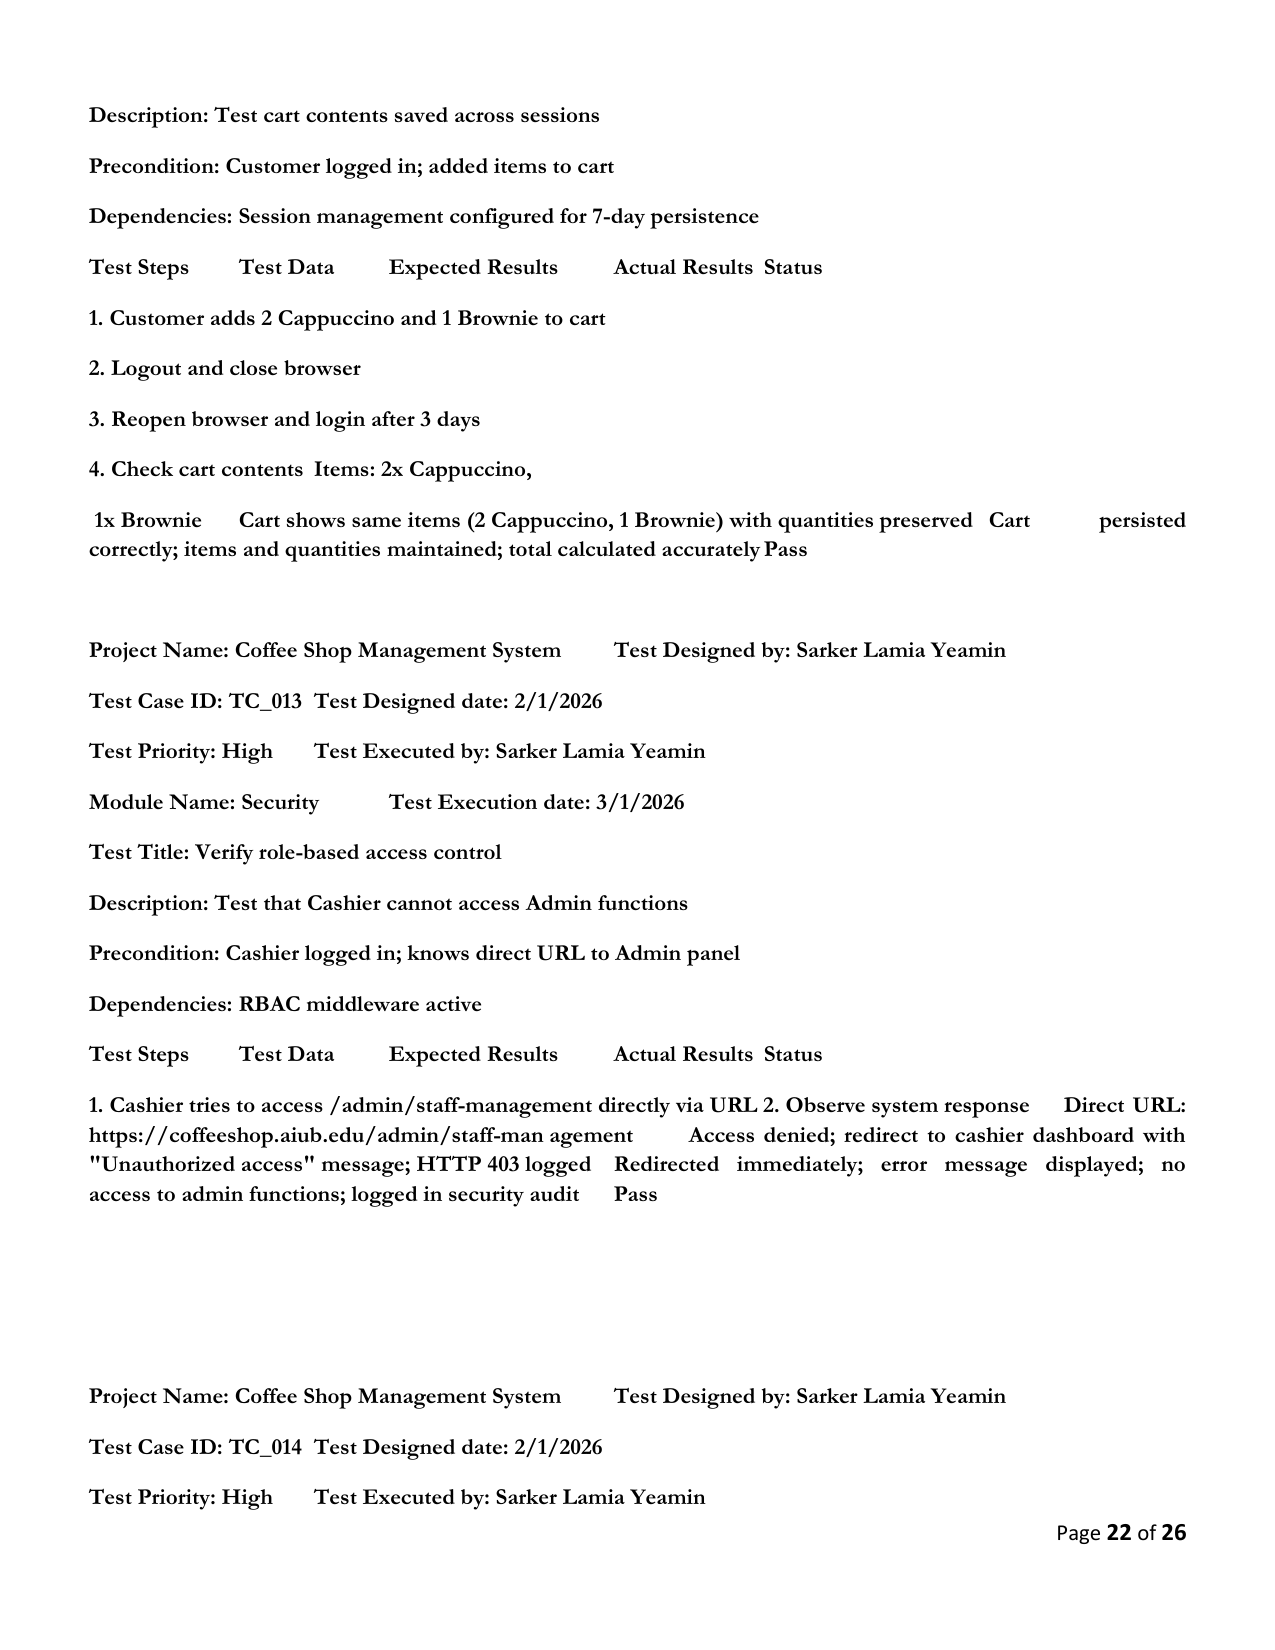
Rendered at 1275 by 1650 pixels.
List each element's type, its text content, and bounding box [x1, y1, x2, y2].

text Precondition: Cashier logged in; knows direct URL to Admin panel [88, 941, 1186, 967]
text 1. Cashier tries to access /admin/staff-management directly via URL 2. Observe system response Direct URL: https://coffeeshop.aiub.edu/admin/staff-man agement Access denied; redirect to cashier dashboard with "Unauthorized access" message; HTTP 403 logged Redirected immediately; error message displayed; no access to admin functions; logged in security audit Pass [88, 1093, 1186, 1207]
text Test Priority: High Test Executed by: Sarker Lamia Yeamin [88, 739, 1186, 765]
text Test Case ID: TC_014 Test Designed date: 2/1/2026 [88, 1434, 1186, 1460]
text 4. Check cart contents Items: 2x Cappuccino, [88, 457, 1186, 482]
text Test Steps Test Data Expected Results Actual Results Status [88, 1042, 1186, 1068]
text Test Steps Test Data Expected Results Actual Results Status [88, 254, 1186, 280]
text Module Name: Security Test Execution date: 3/1/2026 [88, 789, 1186, 815]
text Project Name: Coffee Shop Management System Test Designed by: Sarker Lamia Yeamin [88, 1384, 1186, 1409]
text Precondition: Customer logged in; added items to cart [88, 153, 1186, 179]
text Project Name: Coffee Shop Management System Test Designed by: Sarker Lamia Yeamin [88, 638, 1186, 664]
text 3. Reopen browser and login after 3 days [88, 406, 1186, 432]
text Description: Test cart contents saved across sessions [88, 103, 1186, 129]
text Dependencies: RBAC middleware active [88, 992, 1186, 1017]
text Test Priority: High Test Executed by: Sarker Lamia Yeamin [88, 1485, 1186, 1511]
text Test Case ID: TC_013 Test Designed date: 2/1/2026 [88, 688, 1186, 714]
text 2. Logout and close browser [88, 356, 1186, 381]
text 1x Brownie Cart shows same items (2 Cappuccino, 1 Brownie) with quantities preserved Cart persisted correctly; items and quantities maintained; total calculated accurately Pass [88, 507, 1186, 563]
text Dependencies: Session management configured for 7-day persistence [88, 204, 1186, 230]
text 1. Customer adds 2 Cappuccino and 1 Brownie to cart [88, 305, 1186, 331]
text Test Title: Verify role-based access control [88, 840, 1186, 866]
text Description: Test that Cashier cannot access Admin functions [88, 891, 1186, 916]
